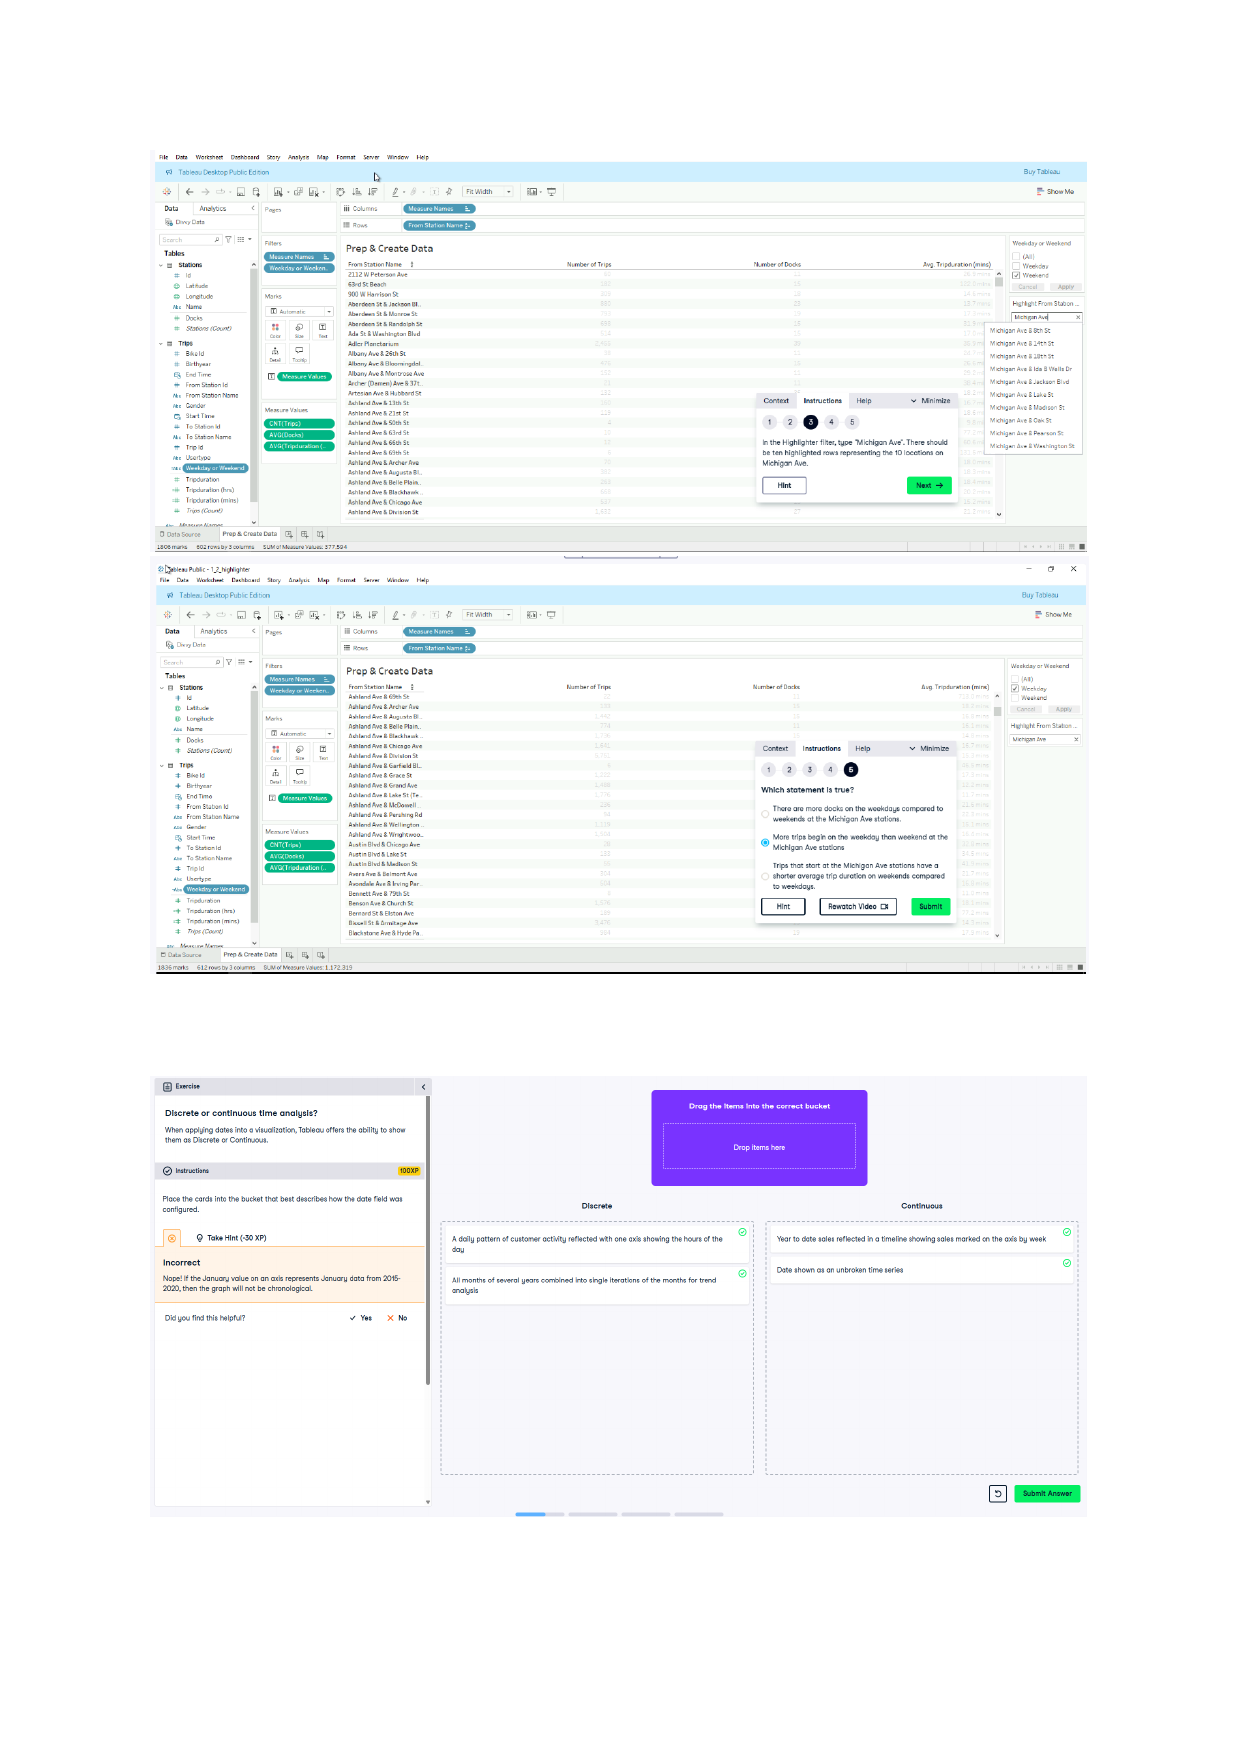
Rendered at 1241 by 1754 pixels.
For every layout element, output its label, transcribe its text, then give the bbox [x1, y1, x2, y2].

picture [150, 150, 1087, 552]
picture [150, 1076, 1087, 1517]
picture [150, 556, 1089, 974]
